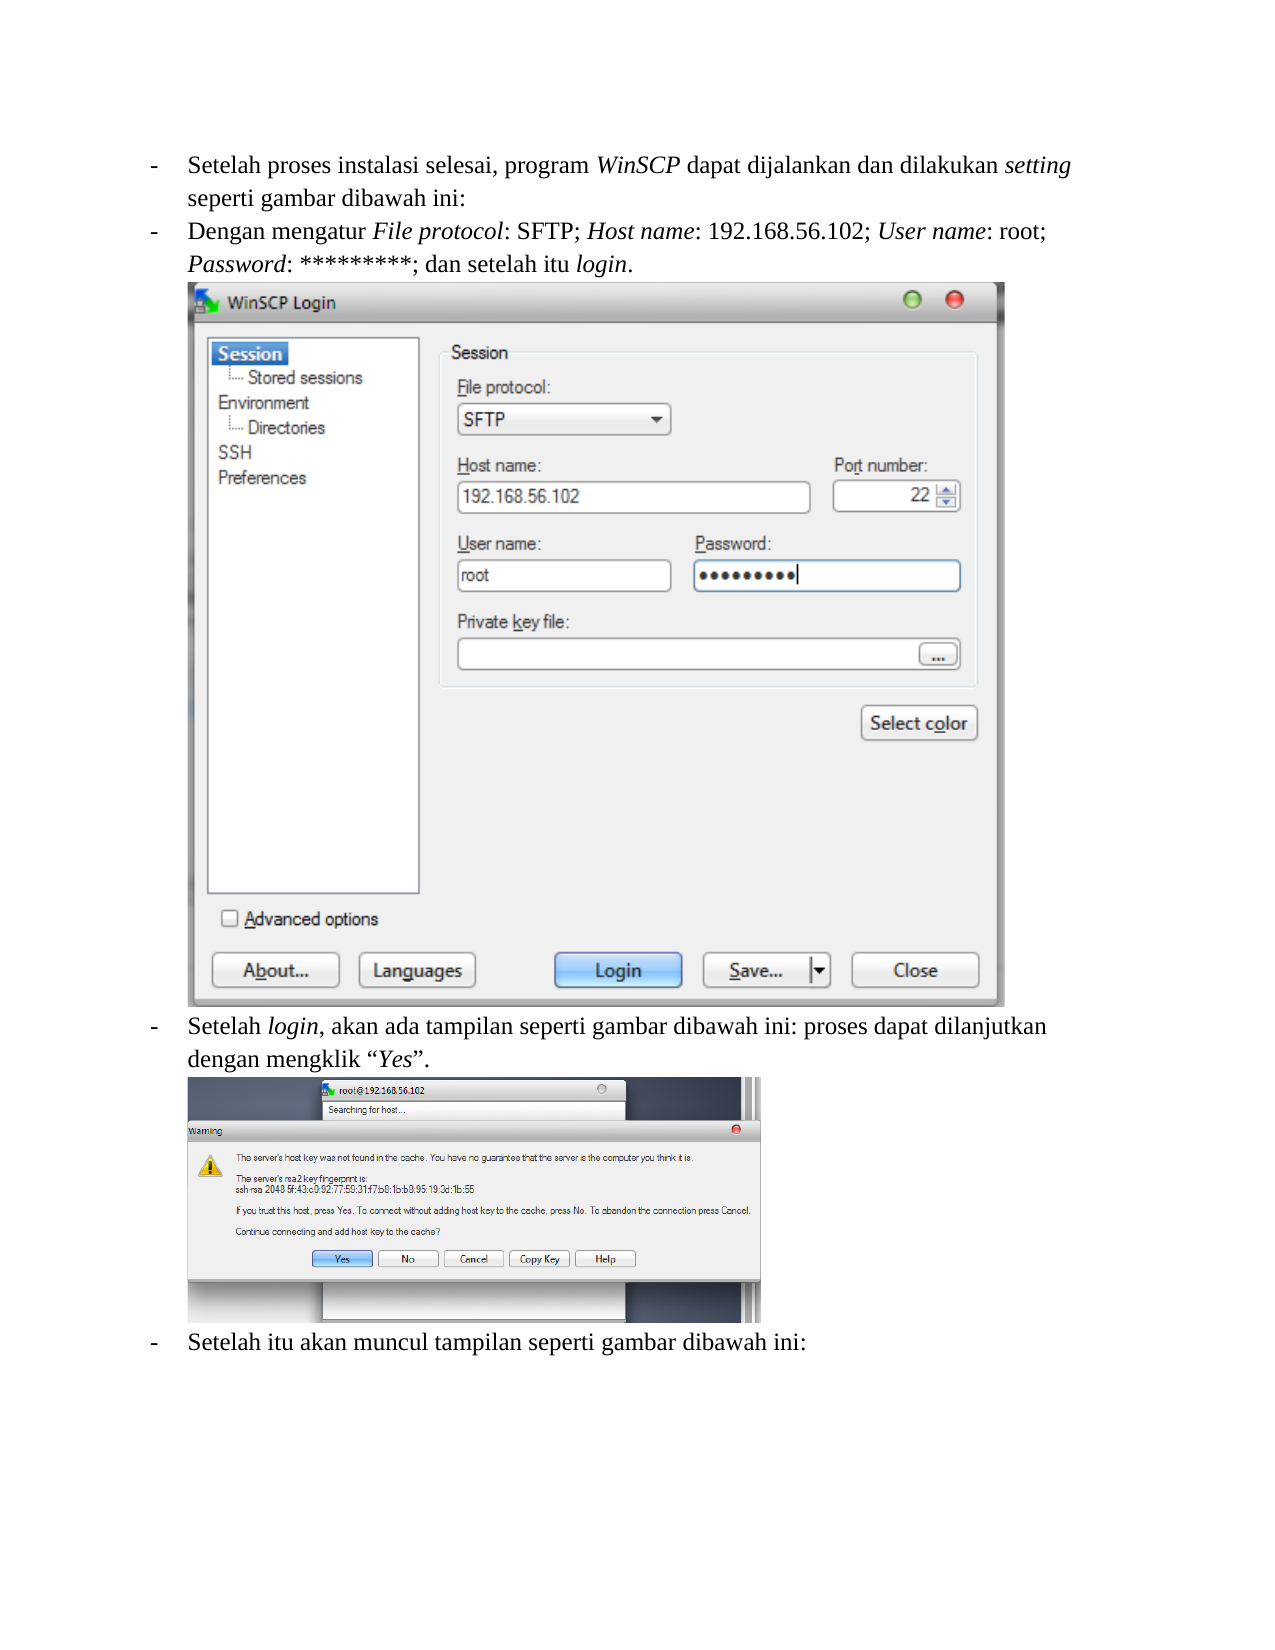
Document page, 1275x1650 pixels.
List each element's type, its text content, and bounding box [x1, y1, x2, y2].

picture [187, 1077, 761, 1323]
picture [187, 282, 1005, 1007]
list Setelah login, akan ada tampilan seperti gambar dibawah ini: proses dapat dilanjutkan dengan mengklik “Yes”. [150, 1011, 1125, 1073]
list Dengan mengatur File protocol: SFTP; Host name: 192.168.56.102; User name: root; Password: *********; dan setelah itu login. [150, 216, 1125, 278]
list Setelah proses instalasi selesai, program WinSCP dapat dijalankan dan dilakukan setting seperti gambar dibawah ini: [150, 150, 1125, 212]
list Setelah itu akan muncul tampilan seperti gambar dibawah ini: [150, 1327, 1125, 1356]
